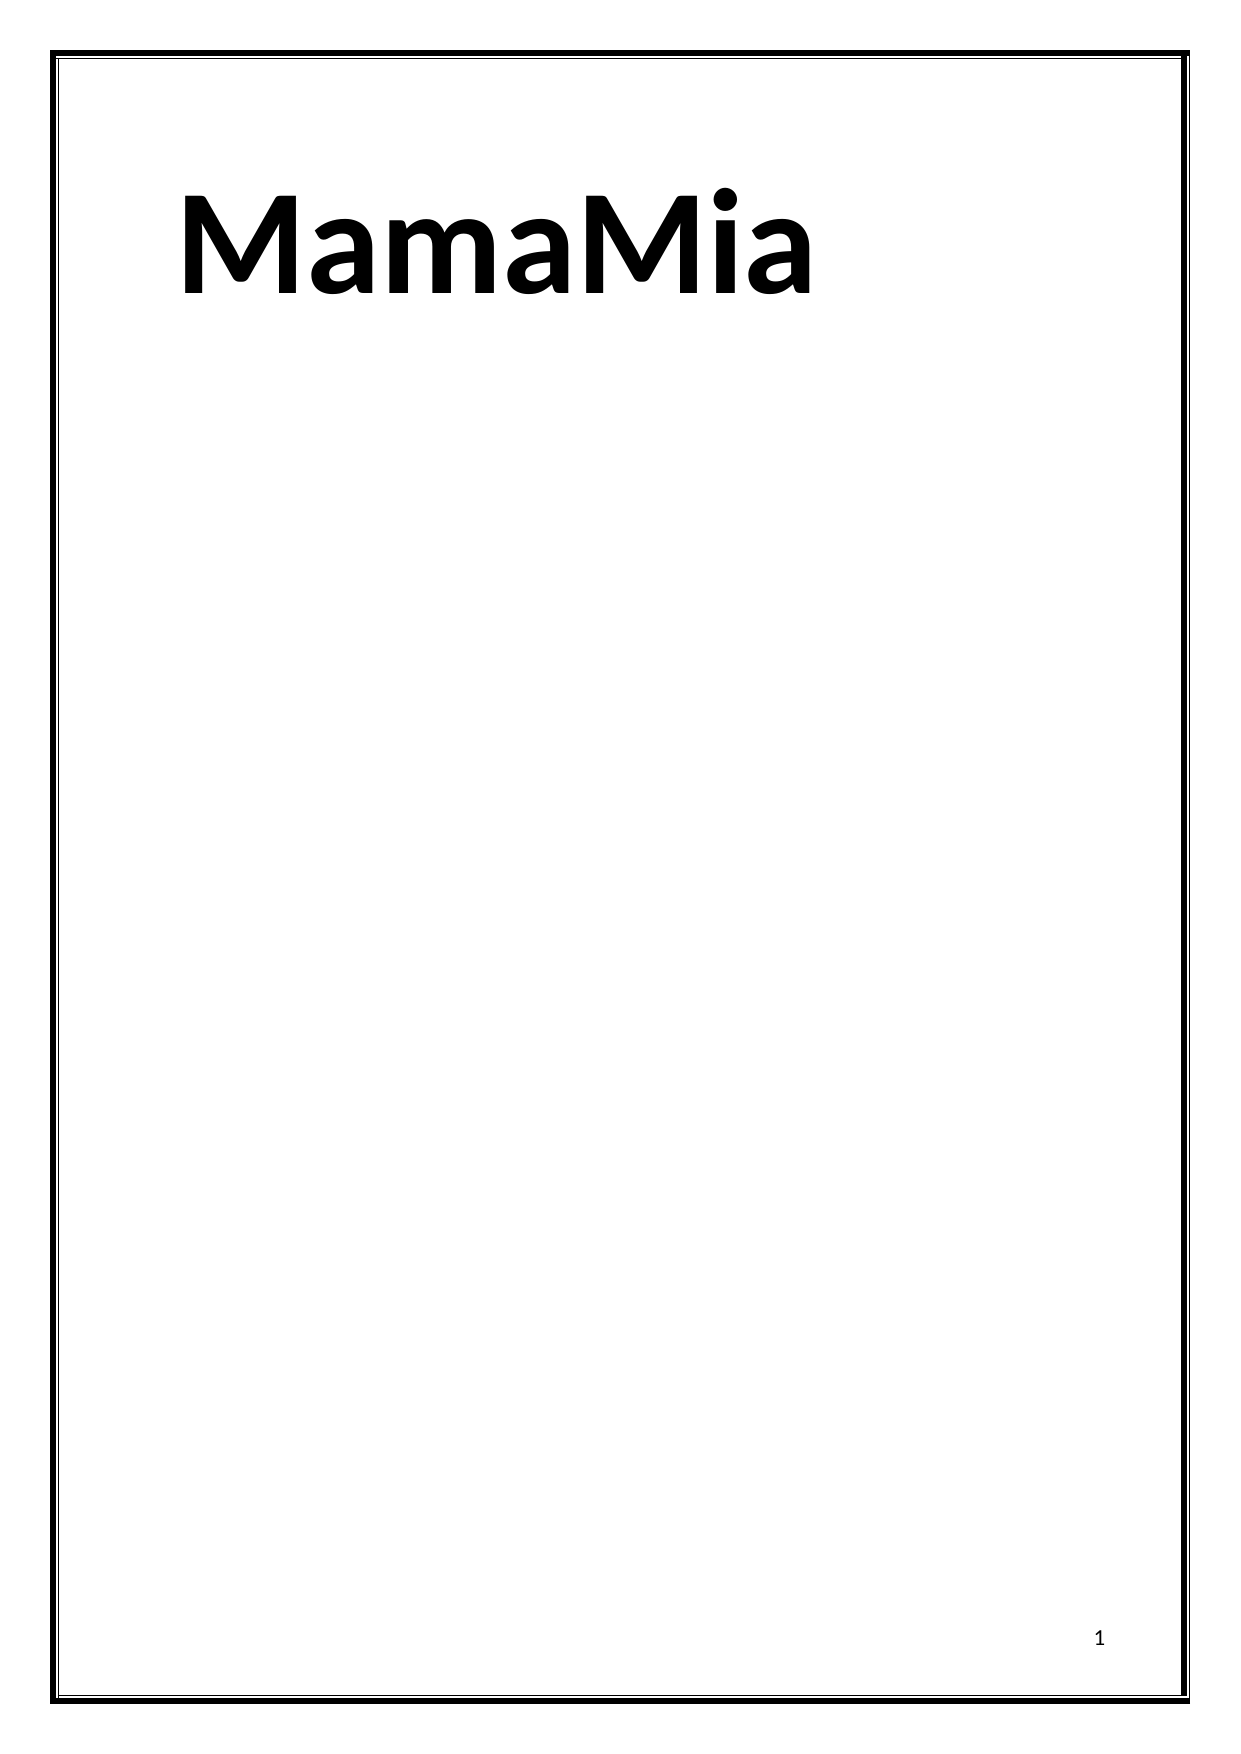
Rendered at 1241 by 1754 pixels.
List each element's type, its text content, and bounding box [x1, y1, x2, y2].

text MamaMia [175, 148, 1105, 331]
